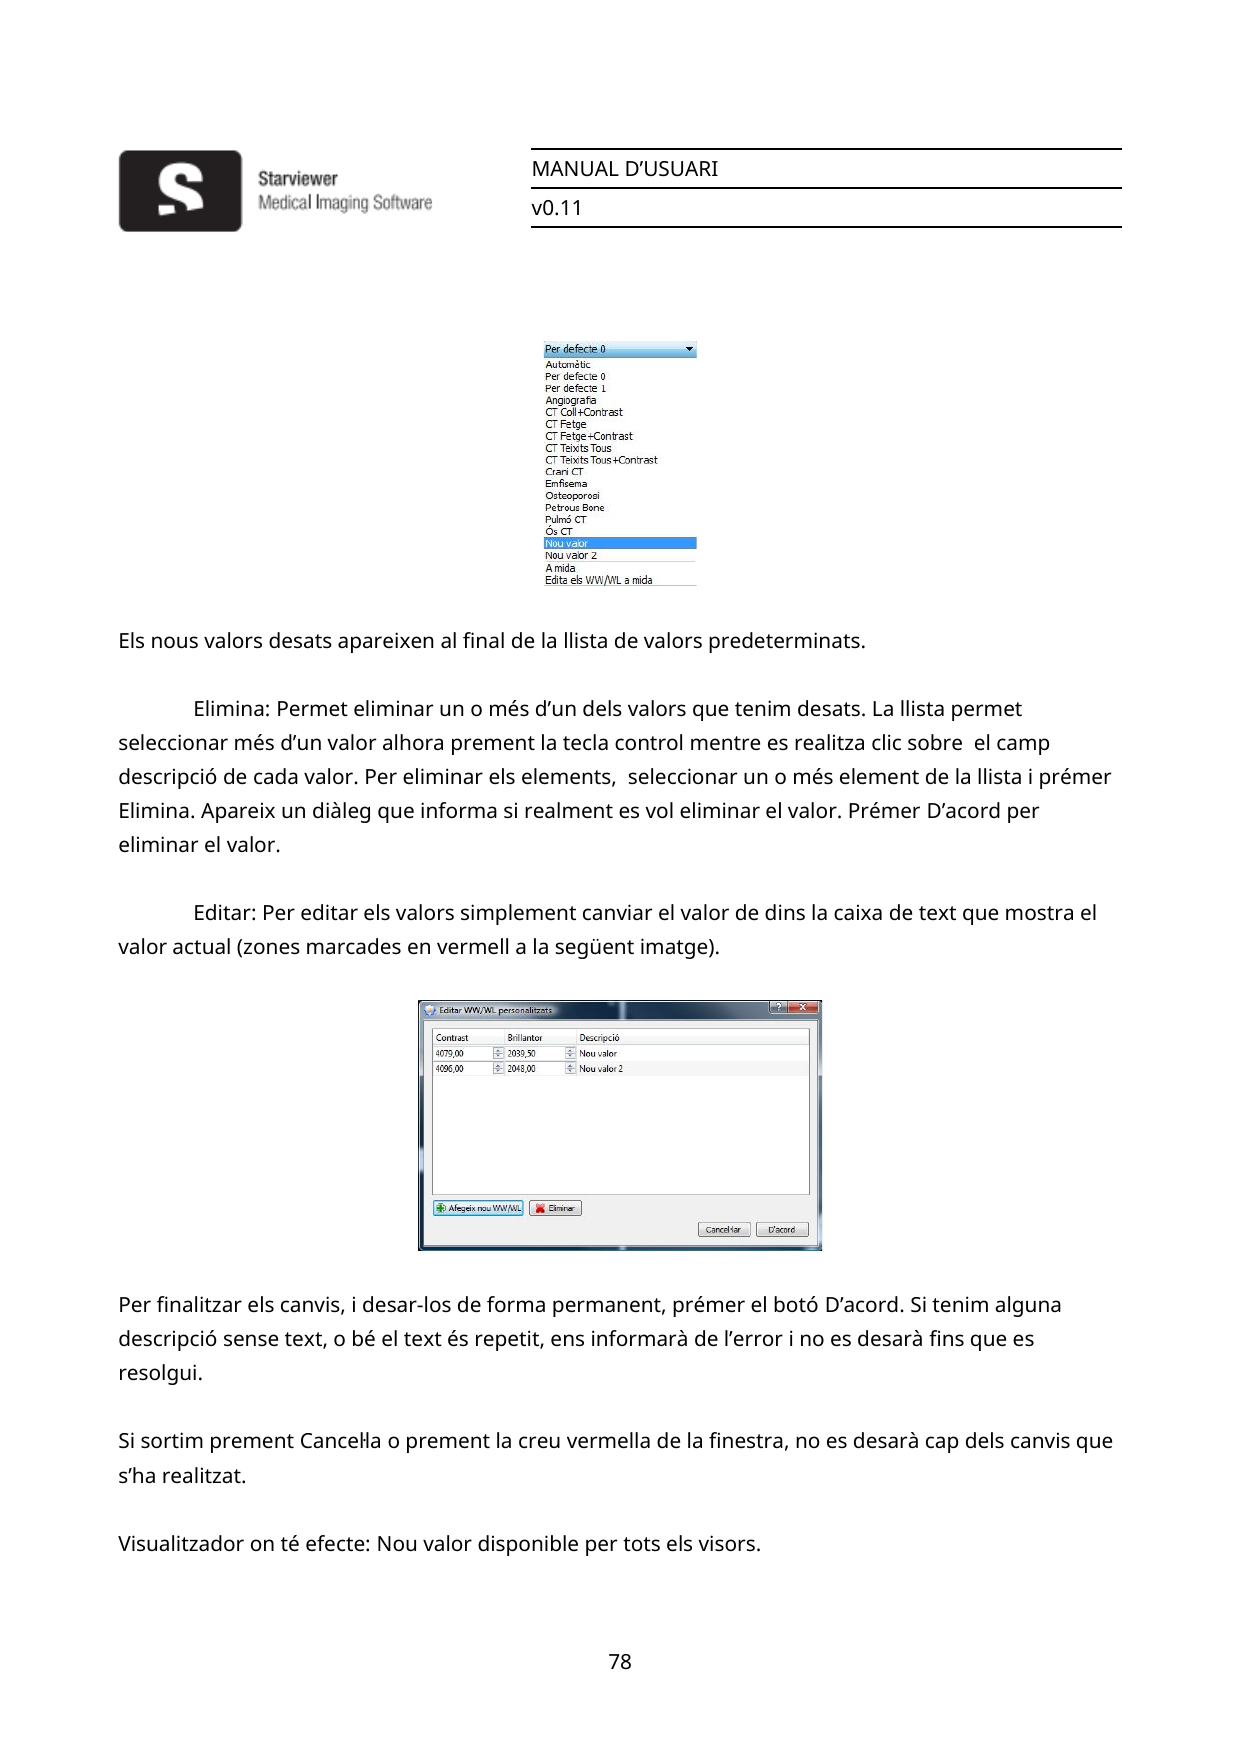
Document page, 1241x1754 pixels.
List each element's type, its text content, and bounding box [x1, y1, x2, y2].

text Els nous valors desats apareixen al final de la llista de valors predeterminats. [118, 626, 1122, 654]
picture [418, 1000, 823, 1251]
text Visualitzador on té efecte: Nou valor disponible per tots els visors. [118, 1529, 1122, 1557]
text Elimina: Permet eliminar un o més d’un dels valors que tenim desats. La llista permet seleccionar més d’un valor alhora prement la tecla control mentre es realitza clic sobre el camp descripció de cada valor. Per eliminar els elements, seleccionar un o més element de la llista i prémer Elimina. Apareix un diàleg que informa si realment es vol eliminar el valor. Prémer D’acord per eliminar el valor. [118, 694, 1122, 858]
text Si sortim prement Cancel·la o prement la creu vermella de la finestra, no es desarà cap dels canvis que s’ha realitzat. [118, 1427, 1122, 1489]
text Editar: Per editar els valors simplement canviar el valor de dins la caixa de text que mostra el valor actual (zones marcades en vermell a la següent imatge). [118, 898, 1122, 961]
text Per finalitzar els canvis, i desar-los de forma permanent, prémer el botó D’acord. Si tenim alguna descripció sense text, o bé el text és repetit, ens informarà de l’error i no es desarà fins que es resolgui. [118, 1290, 1122, 1387]
picture [543, 341, 697, 586]
